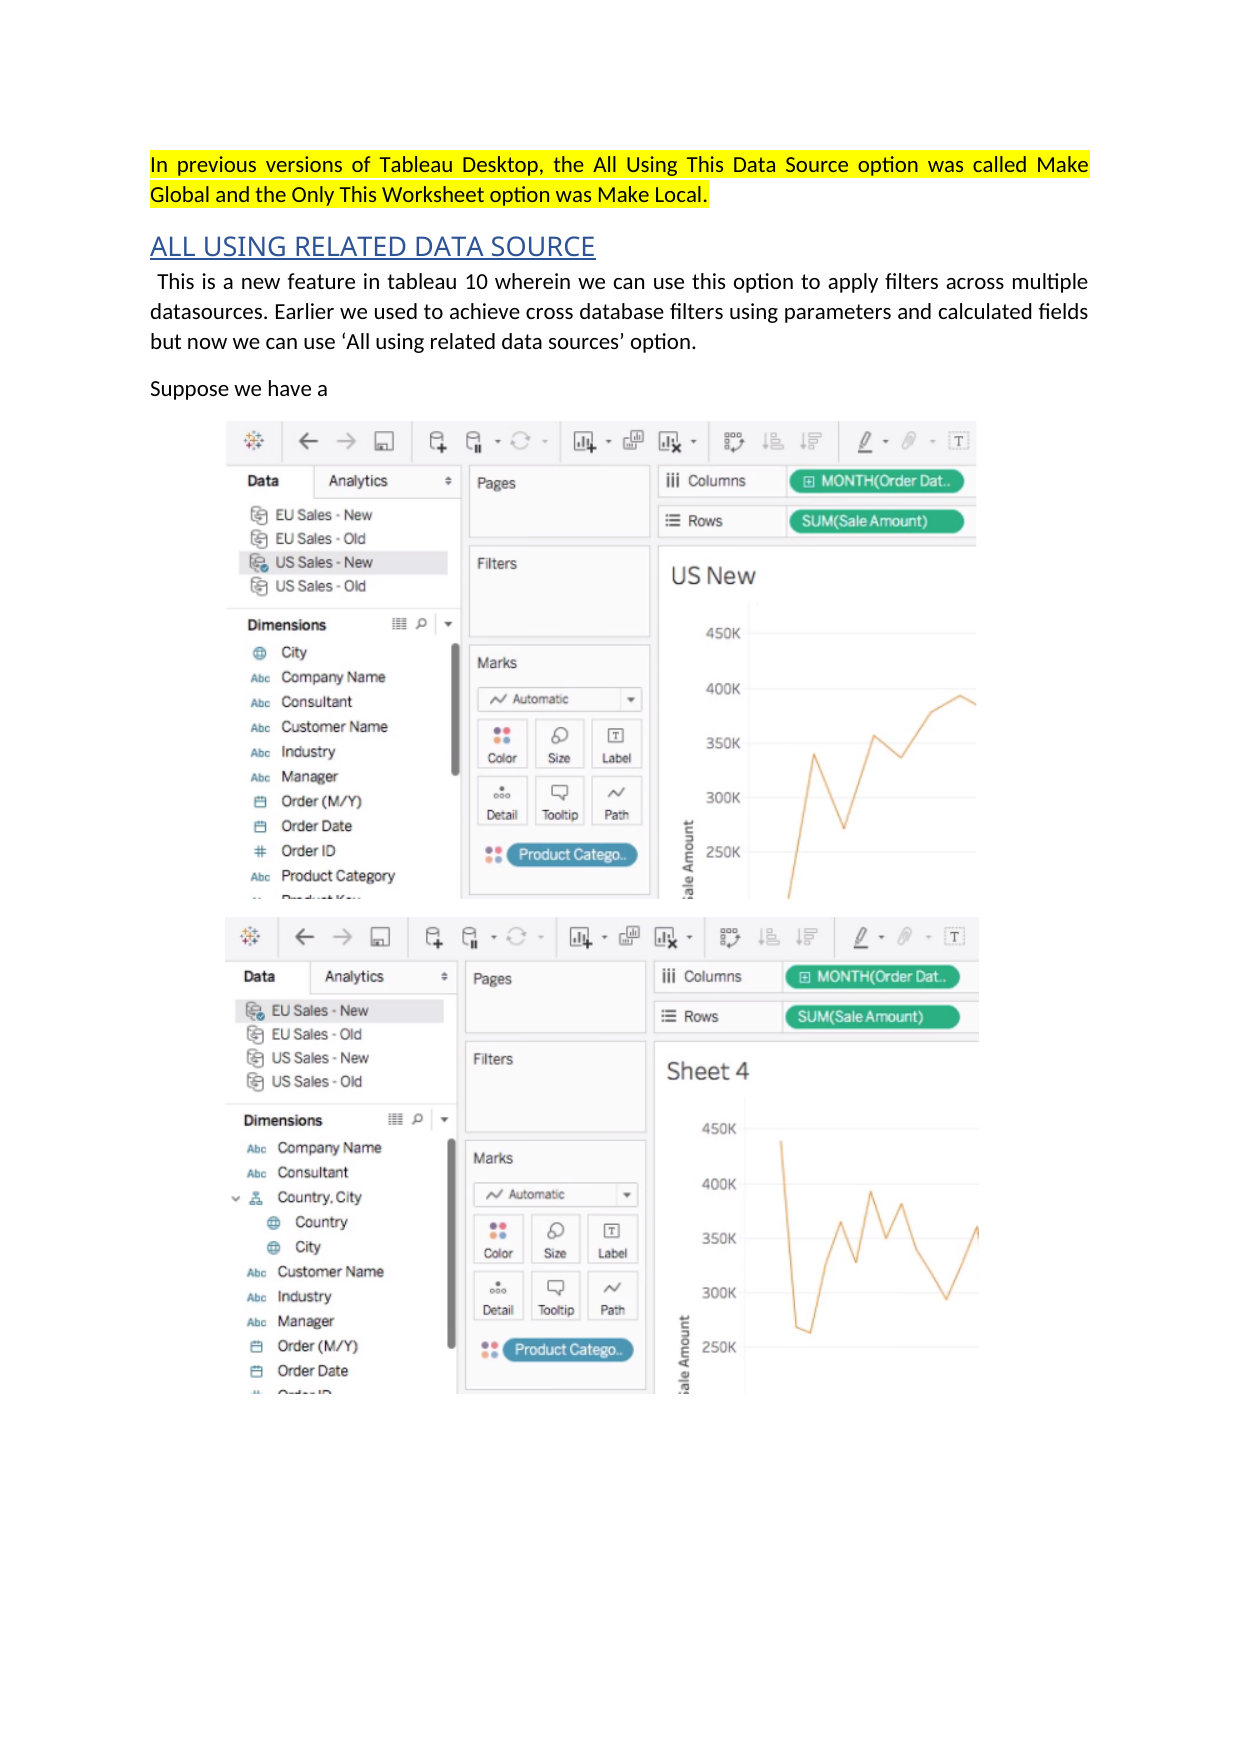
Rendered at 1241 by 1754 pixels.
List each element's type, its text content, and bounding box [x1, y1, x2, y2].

text This is a new feature in tableau 10 wherein we can use this option to apply filters across multiple datasources. Earlier we used to achieve cross database filters using parameters and calculated fields but now we can use ‘All using related data sources’ option. [150, 267, 1090, 355]
subtitle ALL USING RELATED DATA SOURCE [150, 227, 1090, 264]
picture [225, 917, 979, 1394]
picture [225, 421, 977, 899]
text In previous versions of Tableau Desktop, the All Using This Data Source option was called Make Global and the Only This Worksheet option was Make Local. [150, 178, 1090, 208]
text Suppose we have a [150, 374, 1090, 402]
